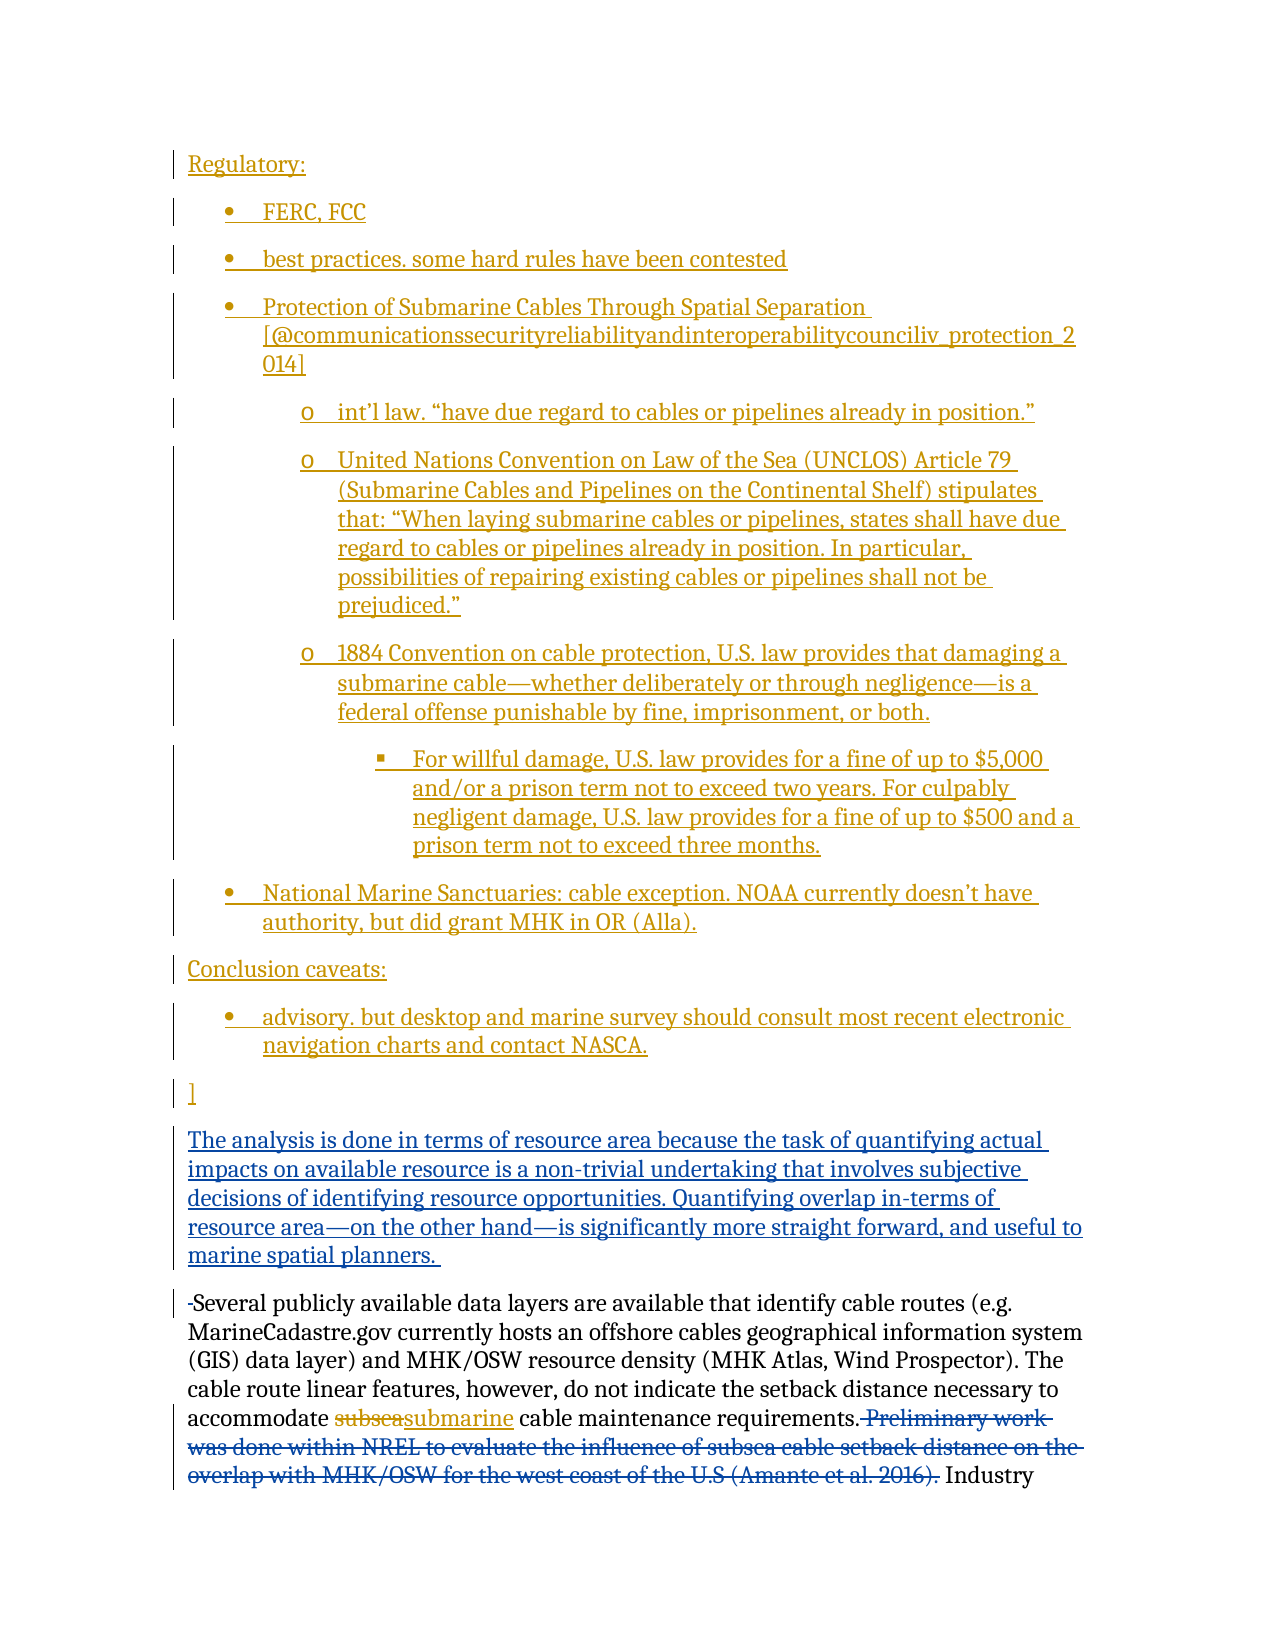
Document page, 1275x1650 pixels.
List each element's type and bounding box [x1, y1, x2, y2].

text [187, 1289, 1087, 1490]
